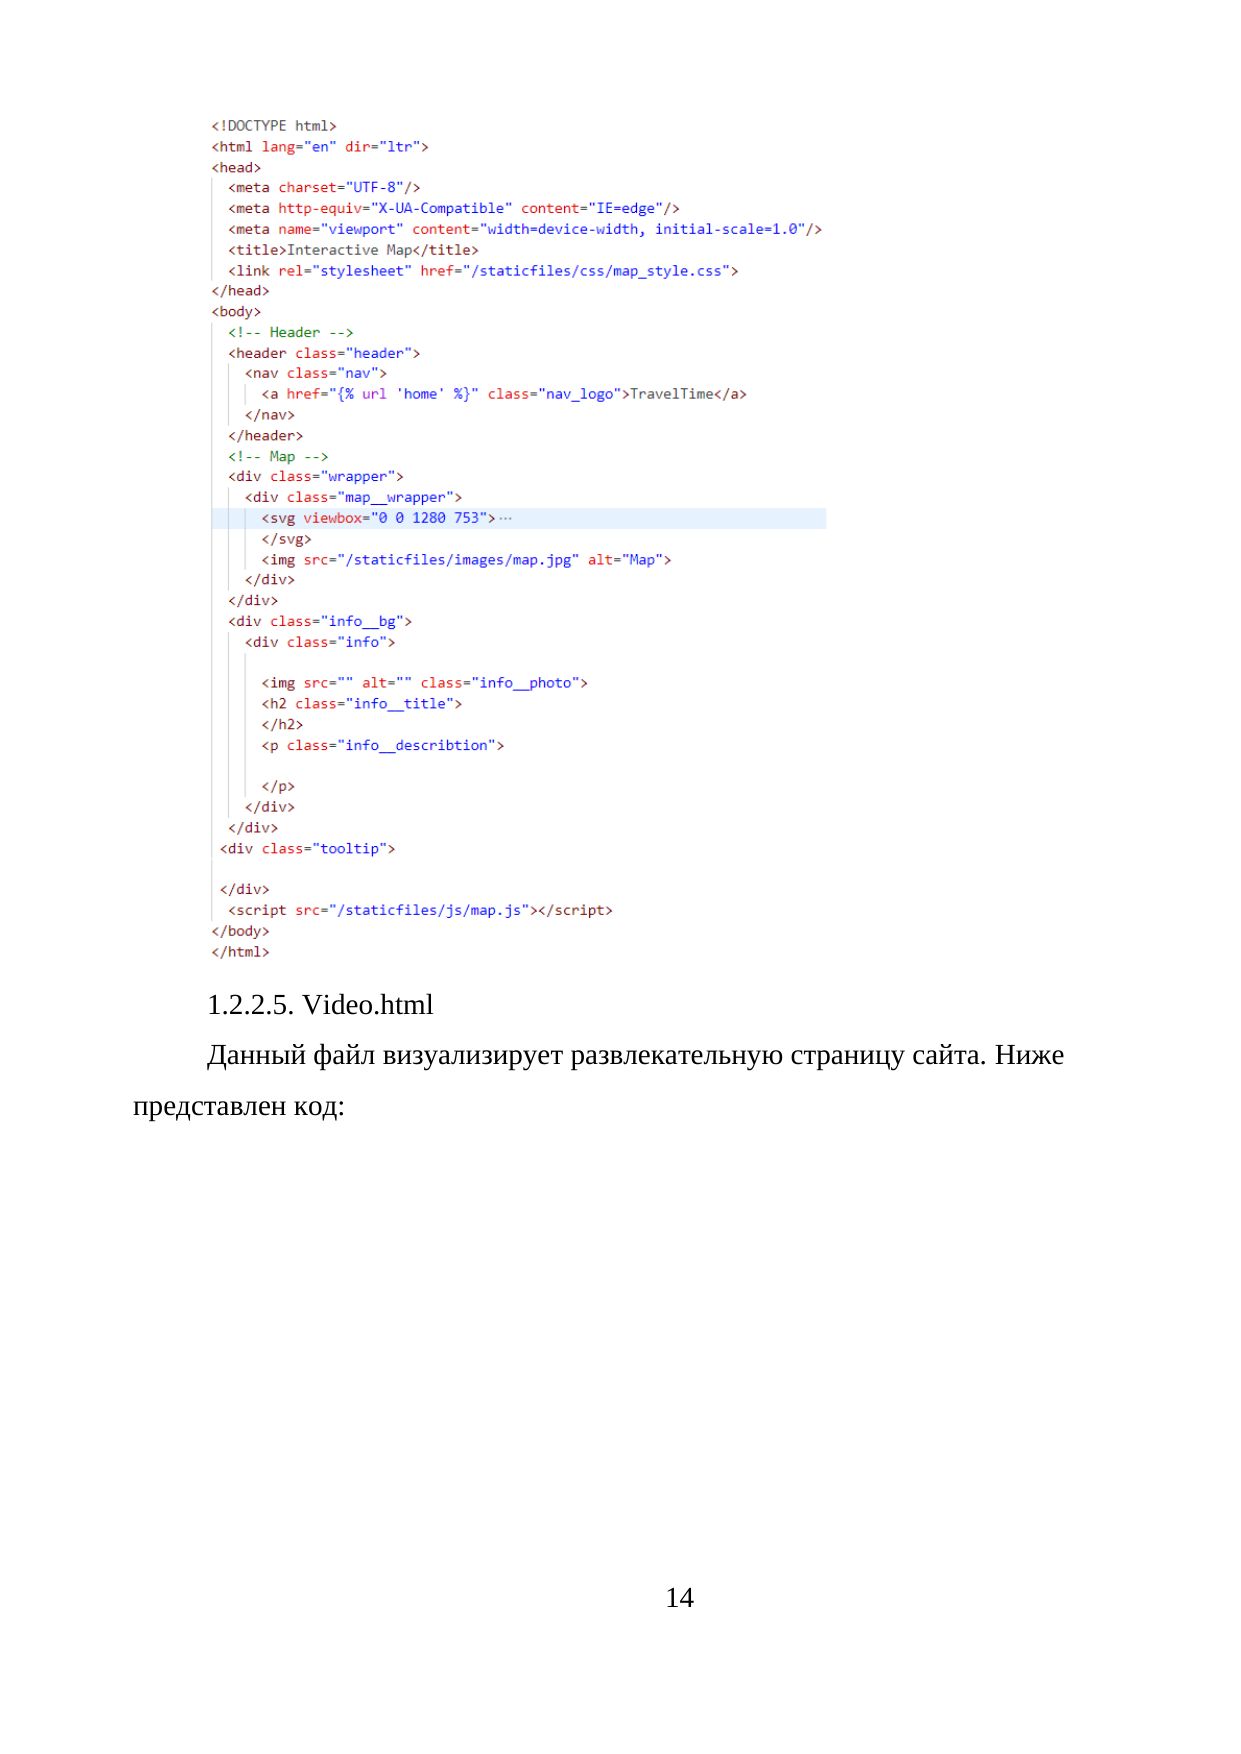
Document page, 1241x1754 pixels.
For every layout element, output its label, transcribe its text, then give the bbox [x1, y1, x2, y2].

picture [206, 118, 827, 966]
text Данный файл визуализирует развлекательную страницу сайта. Ниже представлен код: [133, 1037, 1152, 1121]
subtitle 1.2.2.5. Video.html [133, 987, 1152, 1021]
